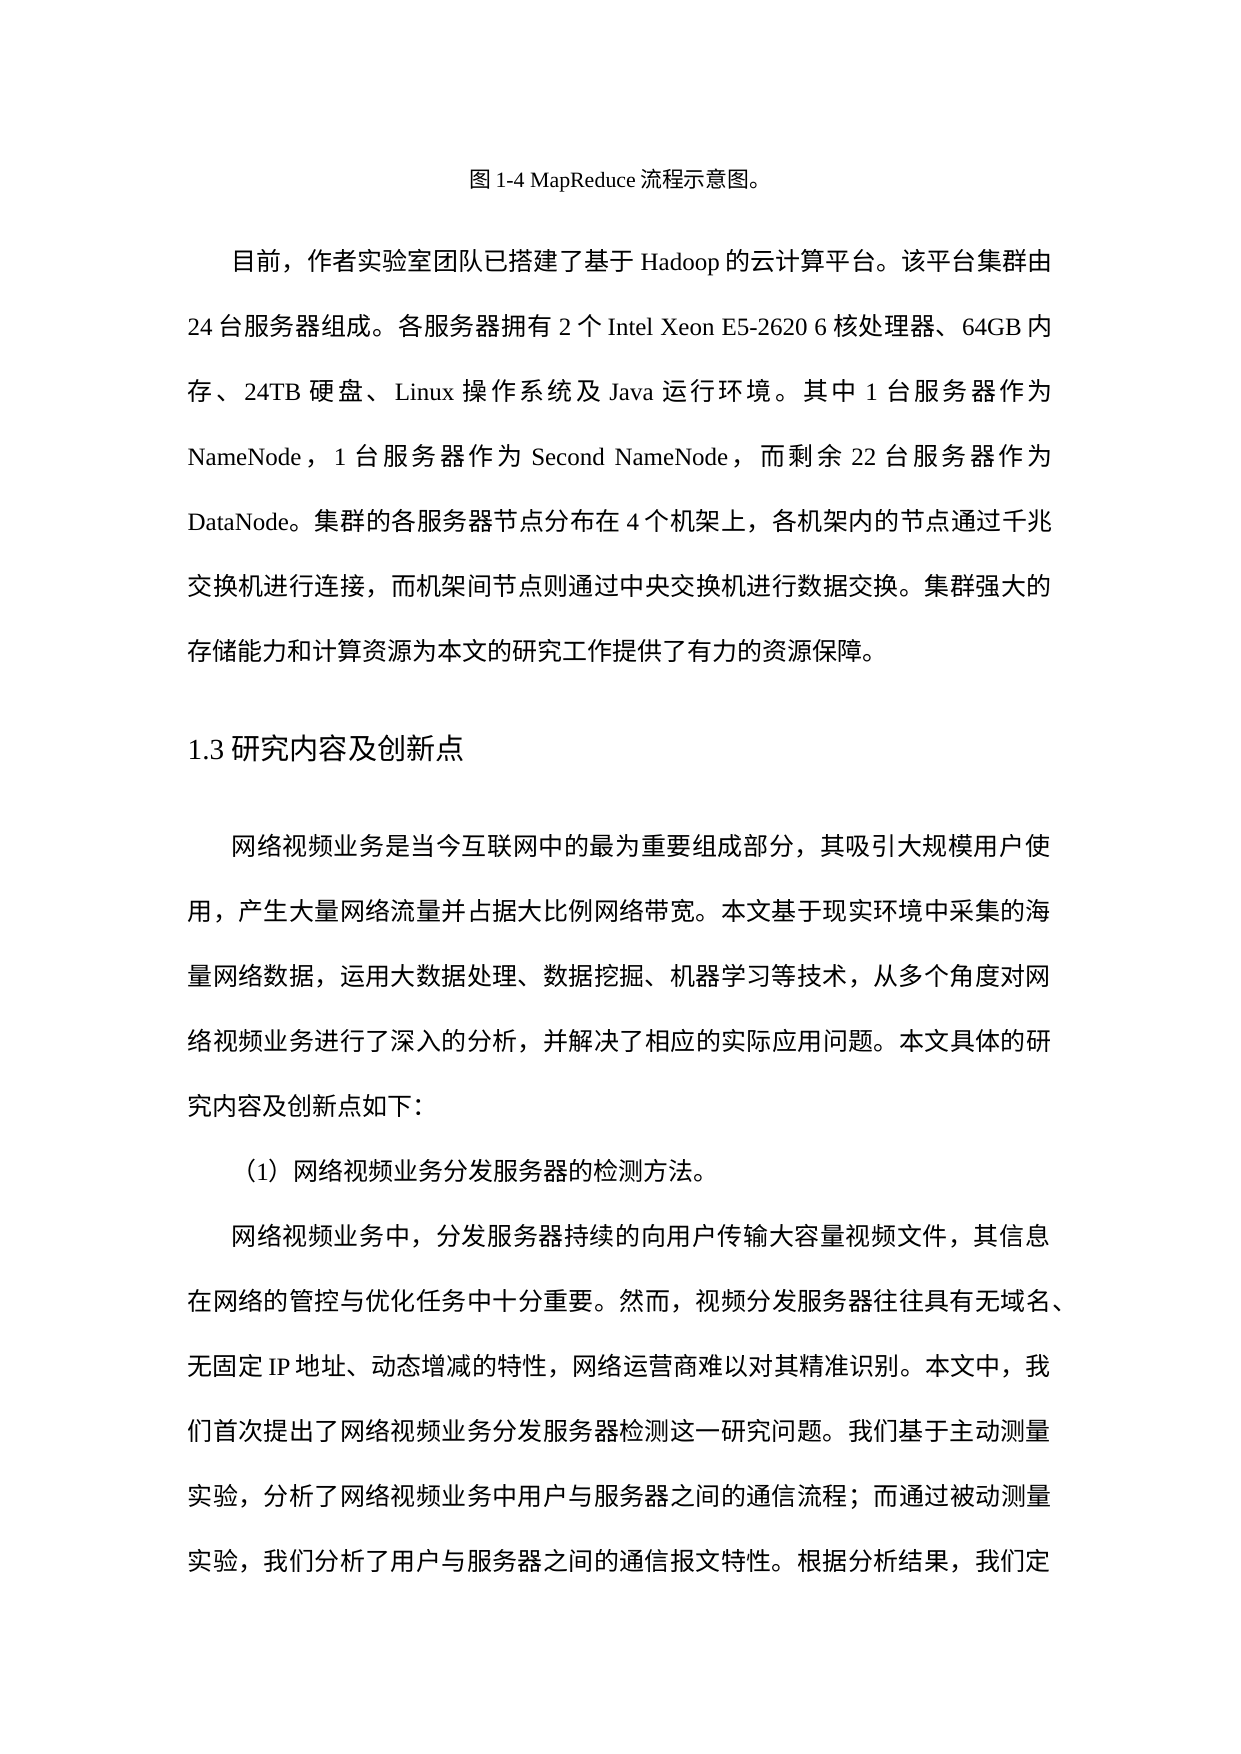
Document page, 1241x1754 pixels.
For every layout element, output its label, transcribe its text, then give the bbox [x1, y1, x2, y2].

text 网络视频业务是当今互联网中的最为重要组成部分，其吸引大规模用户使用，产生大量网络流量并占据大比例网络带宽。本文基于现实环境中采集的海量网络数据，运用大数据处理、数据挖掘、机器学习等技术，从多个角度对网络视频业务进行了深入的分析，并解决了相应的实际应用问题。本文具体的研究内容及创新点如下： [187, 812, 1053, 1137]
text （1）网络视频业务分发服务器的检测方法。 [187, 1137, 1053, 1202]
text 图1-4 MapReduce流程示意图。 [187, 162, 1053, 194]
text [187, 1202, 1053, 1592]
text 目前，作者实验室团队已搭建了基于Hadoop的云计算平台。该平台集群由24台服务器组成。各服务器拥有2个Intel Xeon E5-2620 6核处理器、64GB内存、24TB硬盘、Linux操作系统及Java运行环境。其中1台服务器作为NameNode，1台服务器作为Second NameNode，而剩余22台服务器作为DataNode。集群的各服务器节点分布在4个机架上，各机架内的节点通过千兆交换机进行连接，而机架间节点则通过中央交换机进行数据交换。集群强大的存储能力和计算资源为本文的研究工作提供了有力的资源保障。 [187, 227, 1053, 682]
text 研究内容及创新点 [187, 714, 1053, 779]
